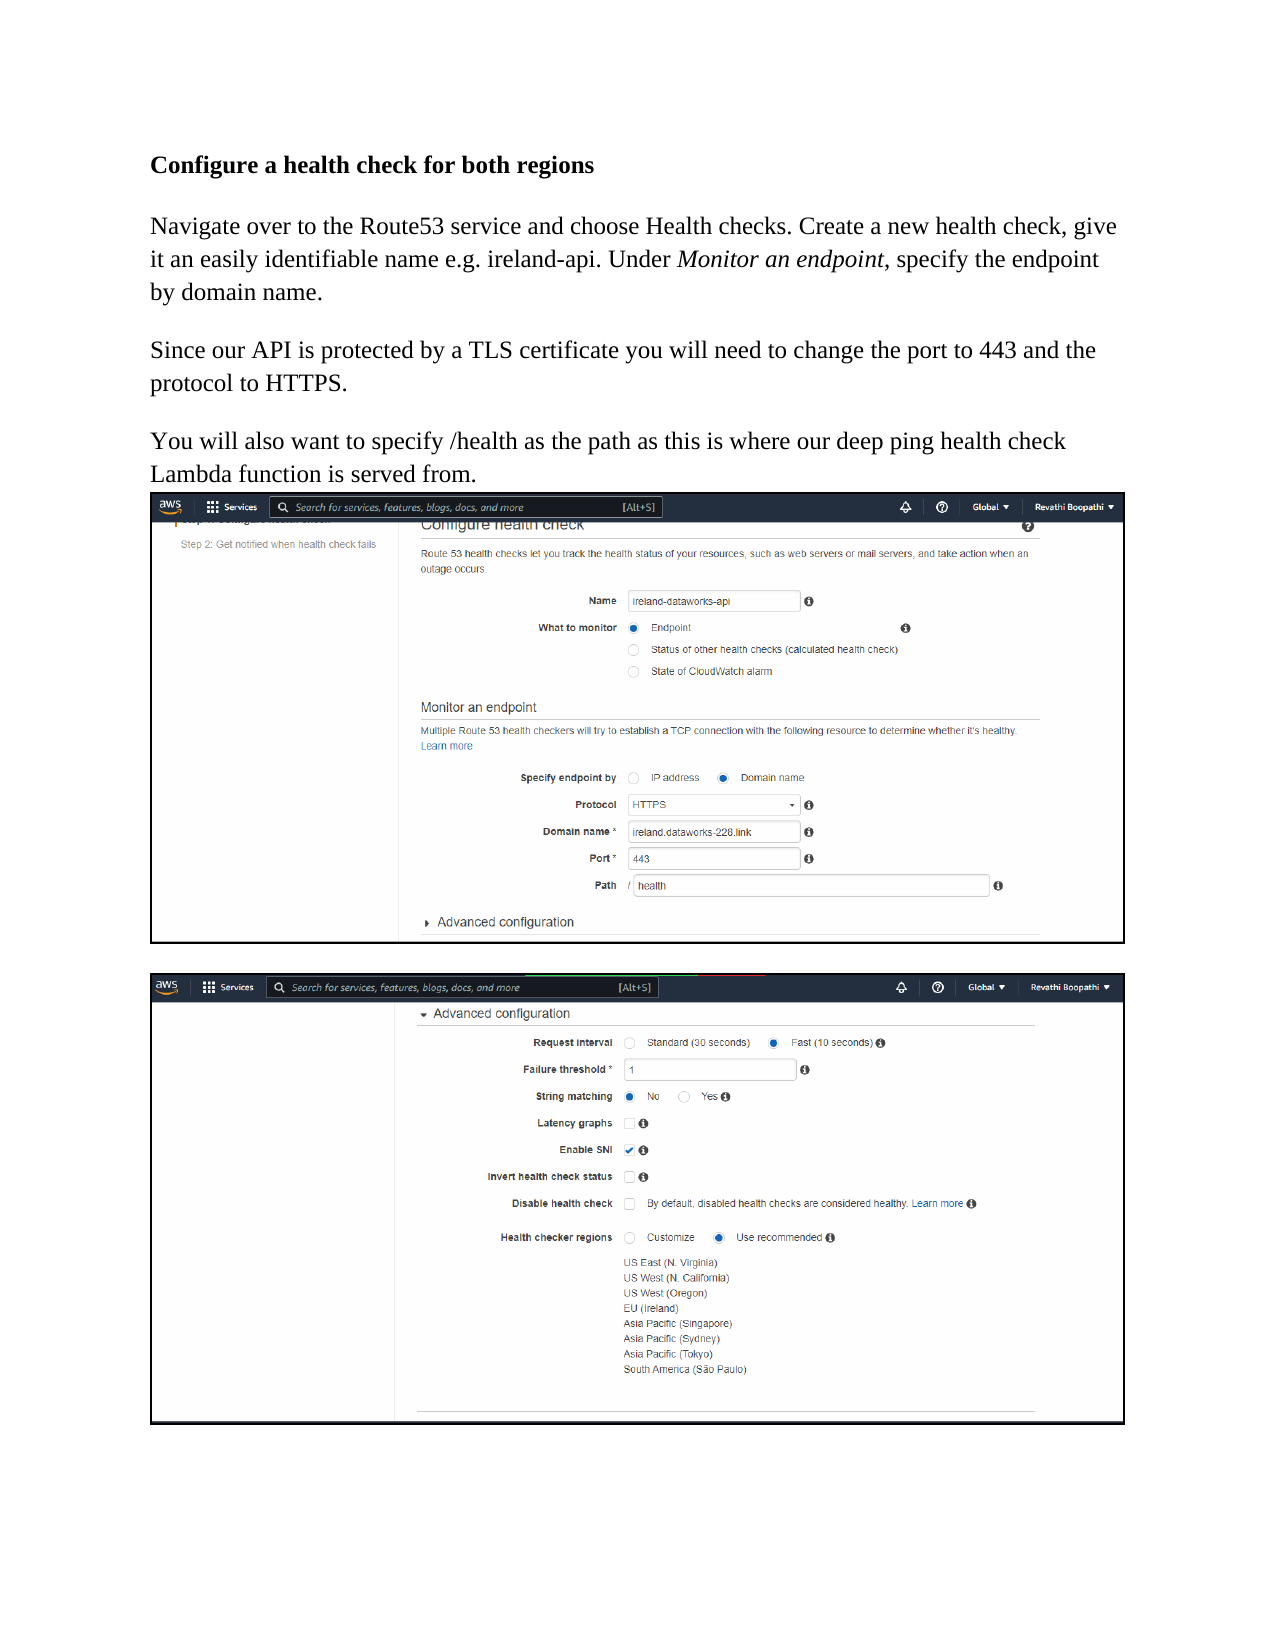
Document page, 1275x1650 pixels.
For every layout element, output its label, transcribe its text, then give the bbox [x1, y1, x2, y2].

text You will also want to specify /health as the path as this is where our deep ping health check Lambda function is served from. [150, 426, 1125, 492]
text Since our API is protected by a TLS certificate you will need to change the port to 443 and the protocol to HTTPS. [150, 335, 1125, 397]
picture [152, 975, 1123, 1423]
subtitle Configure a health check for both regions [150, 150, 1125, 179]
picture [152, 494, 1123, 942]
text Navigate over to the Route53 service and choose Health checks. Create a new health check, give it an easily identifiable name e.g. ireland-api. Under Monitor an endpoint, specify the endpoint by domain name. [150, 211, 1125, 306]
